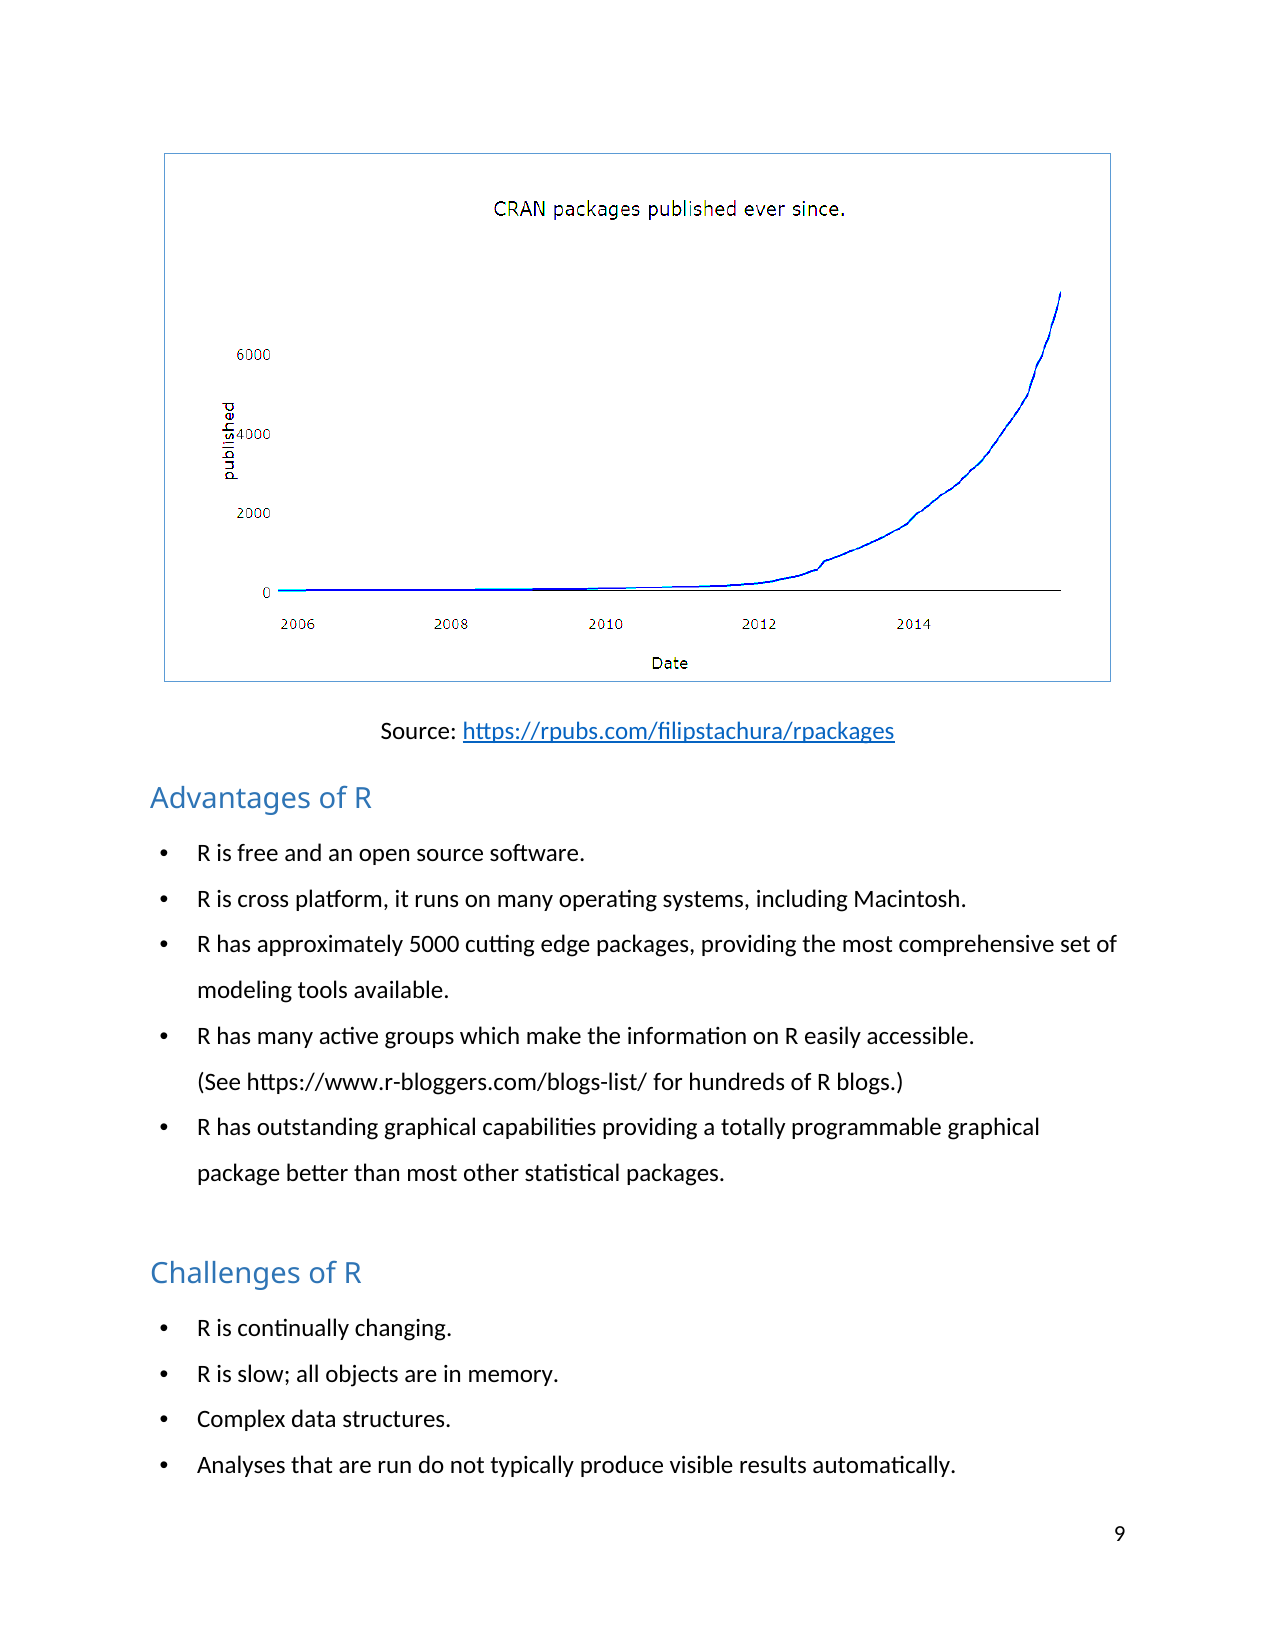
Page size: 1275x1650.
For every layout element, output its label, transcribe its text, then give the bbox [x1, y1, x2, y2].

list Complex data structures. [159, 1404, 1125, 1434]
list R is cross platform, it runs on many operating systems, including Macintosh. [159, 883, 1125, 913]
text Source: https://rpubs.com/filipstachura/rpackages [150, 715, 1125, 746]
list R has many active groups which make the information on R easily accessible. [159, 1020, 1125, 1050]
subtitle Advantages of R [150, 777, 1125, 817]
list R is slow; all objects are in memory. [159, 1358, 1125, 1388]
list R has approximately 5000 cutting edge packages, providing the most comprehensive set of modeling tools available. [159, 928, 1125, 1005]
text (See https://www.r-bloggers.com/blogs-list/ for hundreds of R blogs.) [159, 1066, 1125, 1096]
picture [165, 154, 1110, 681]
subtitle Challenges of R [150, 1253, 1125, 1292]
list R has outstanding graphical capabilities providing a totally programmable graphical package better than most other statistical packages. [159, 1111, 1125, 1188]
list Analyses that are run do not typically produce visible results automatically. [159, 1449, 1125, 1480]
list R is continually changing. [159, 1312, 1125, 1343]
list R is free and an open source software. [159, 837, 1125, 867]
